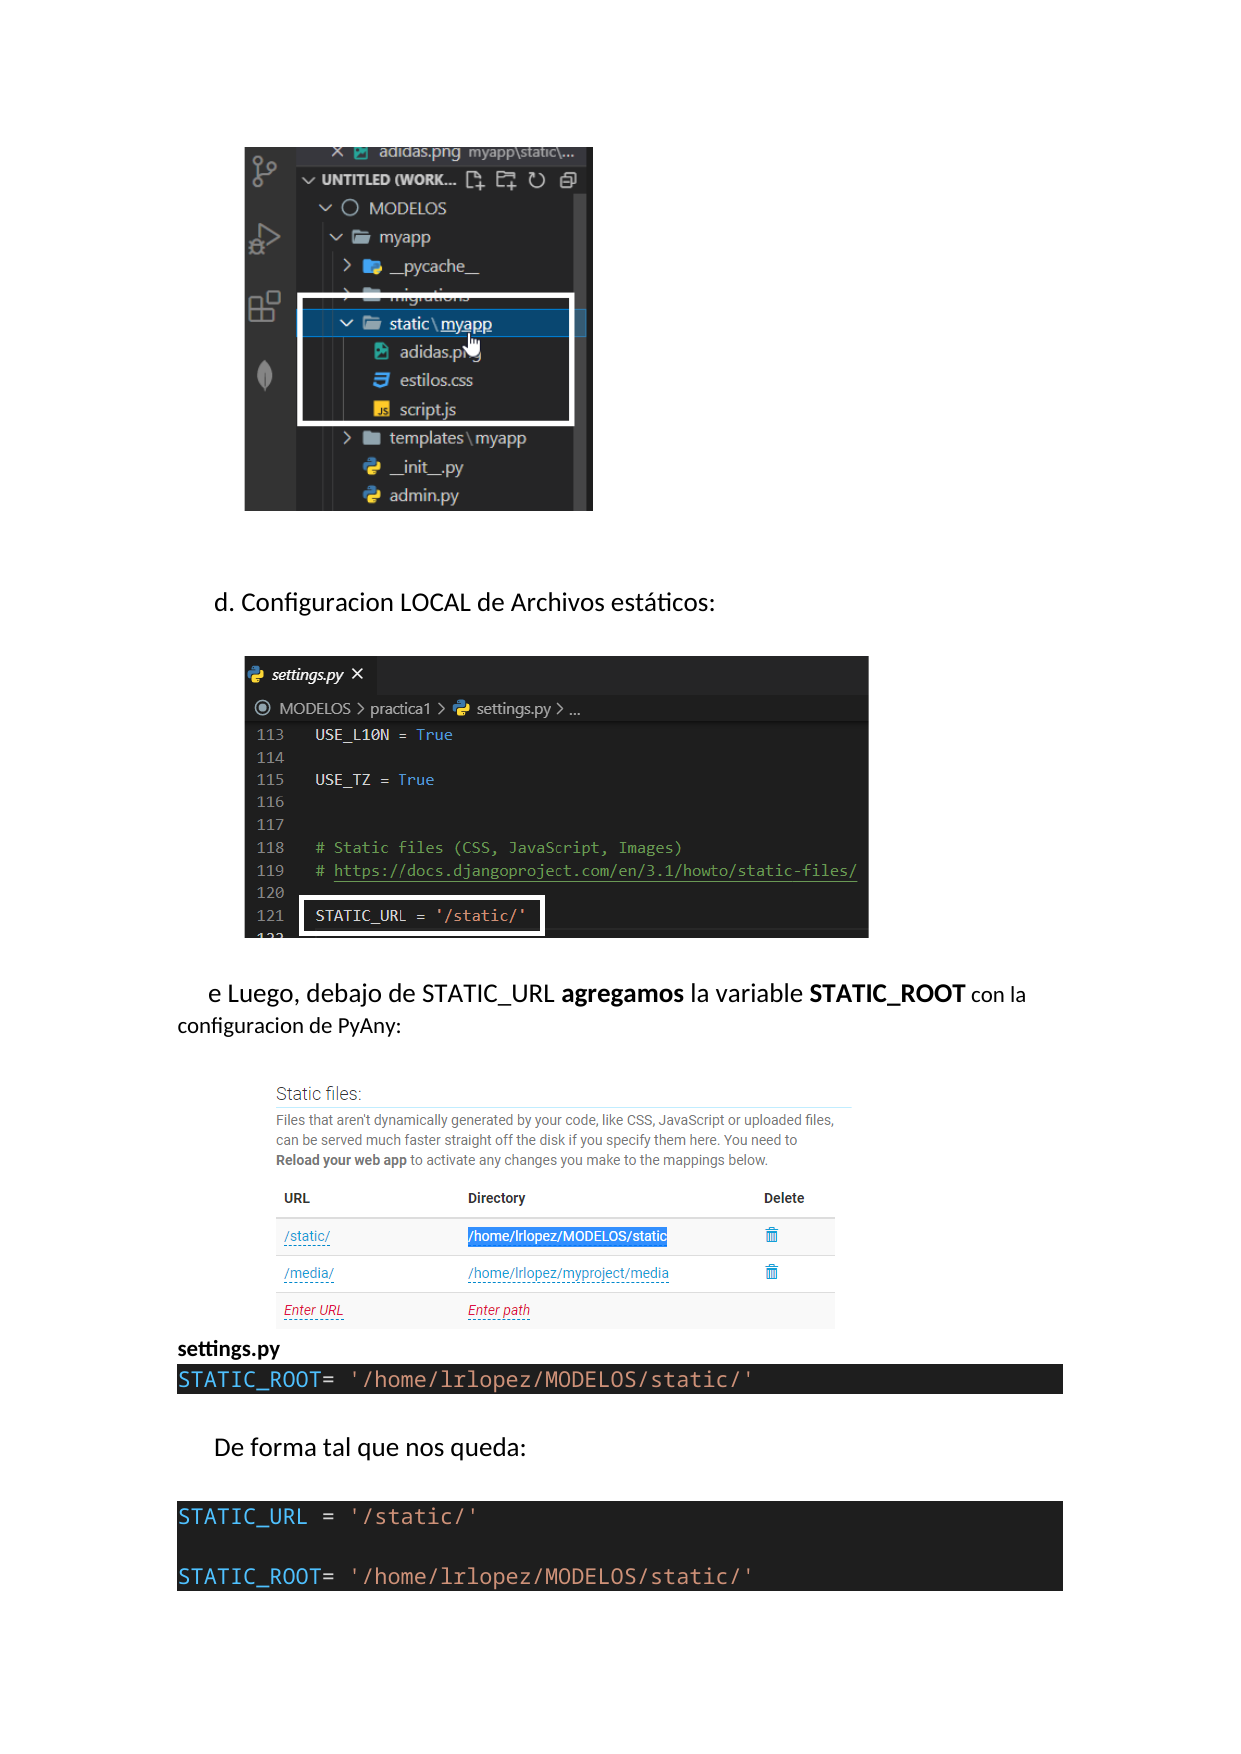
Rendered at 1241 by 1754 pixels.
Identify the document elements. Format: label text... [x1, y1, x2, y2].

text e Luego, debajo de STATIC_URL agregamos la variable STATIC_ROOT con la configuracion de PyAny: [177, 976, 1063, 1039]
text STATIC_ROOT= '/home/lrlopez/MODELOS/static/' [177, 1561, 1063, 1591]
picture [244, 656, 869, 938]
text STATIC_ROOT= '/home/lrlopez/MODELOS/static/' [177, 1364, 1063, 1394]
text d. Configuracion LOCAL de Archivos estáticos: [177, 585, 1063, 618]
text De forma tal que nos queda: [177, 1430, 1063, 1463]
text STATIC_URL = '/static/' [177, 1501, 1063, 1531]
text settings.py [177, 1334, 1063, 1362]
picture [249, 1071, 852, 1332]
picture [244, 147, 593, 511]
